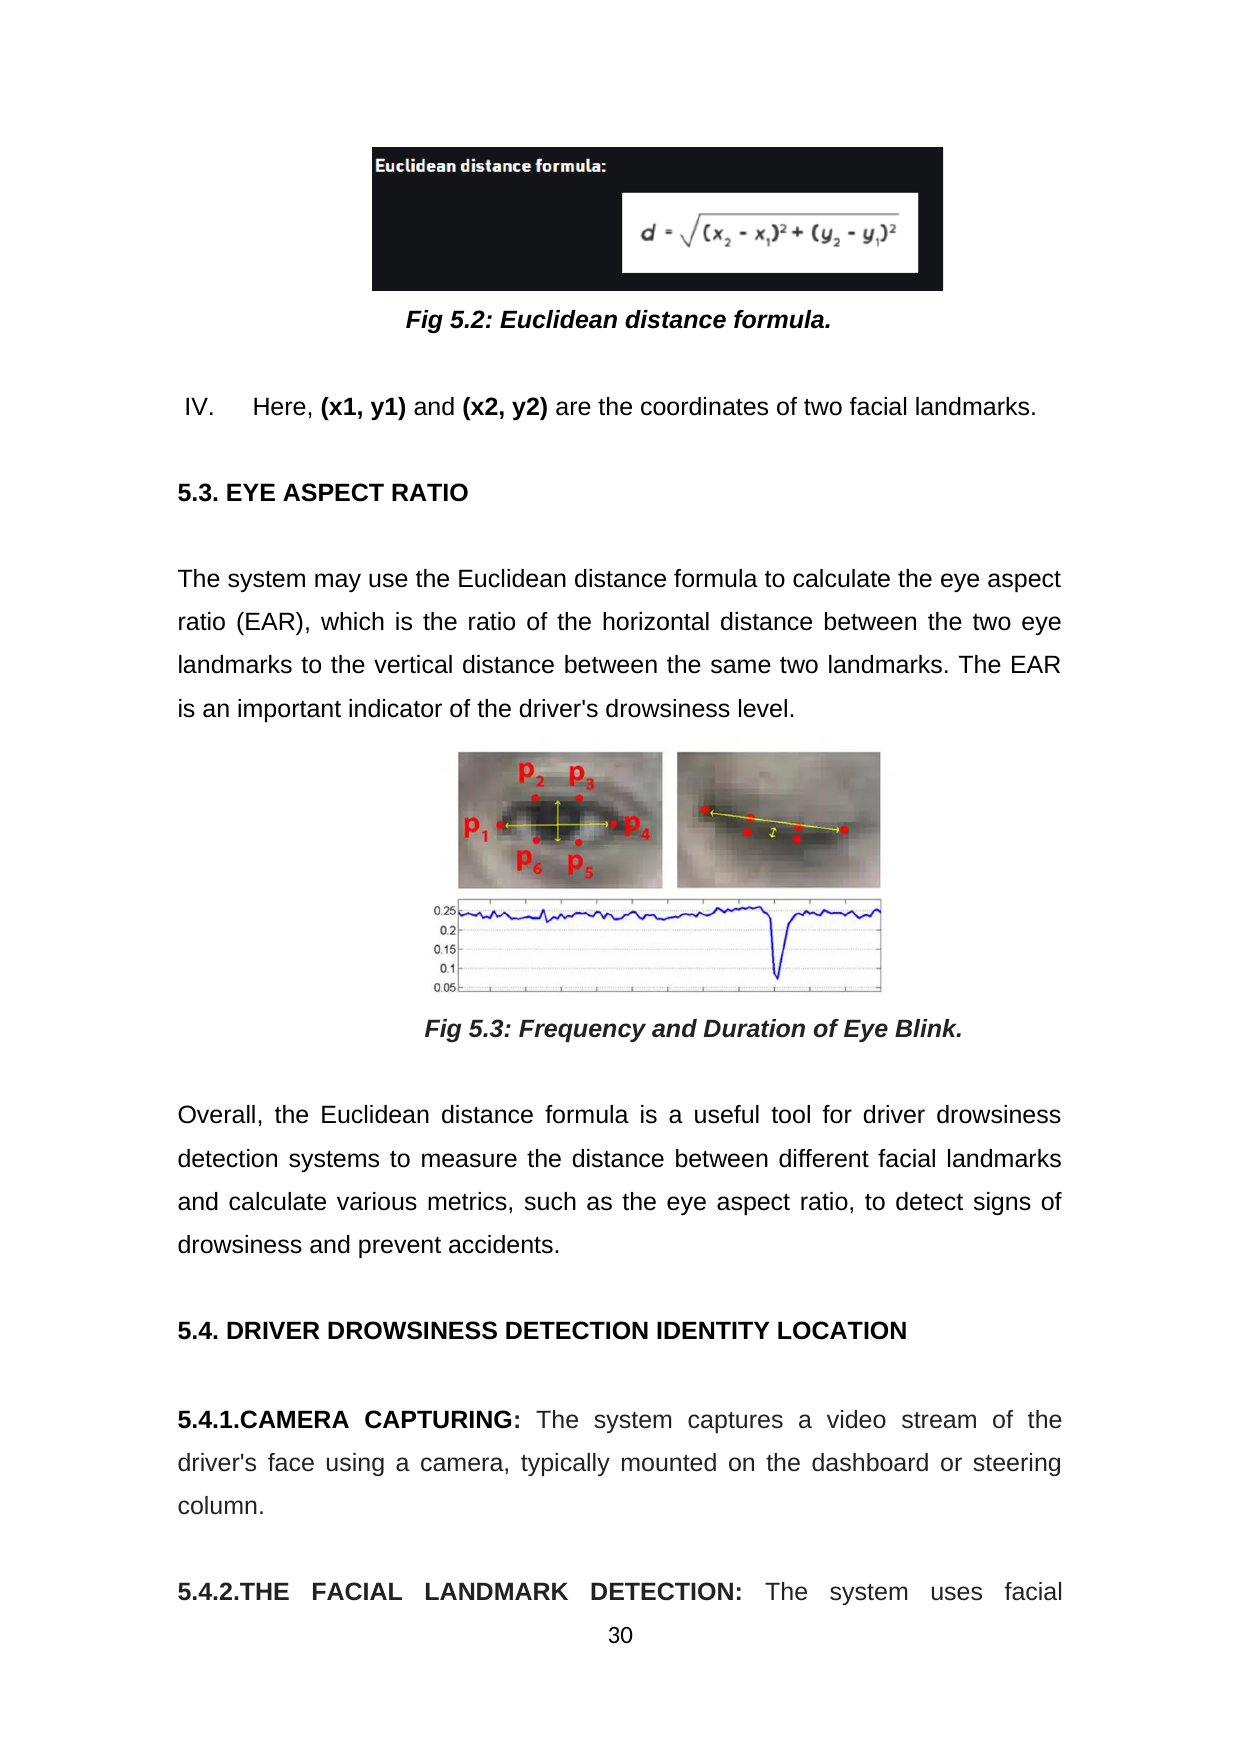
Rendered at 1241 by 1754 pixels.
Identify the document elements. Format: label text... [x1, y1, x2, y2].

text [177, 1577, 1063, 1606]
picture [372, 147, 944, 291]
list Fig 5.3: Frequency and Duration of Eye Blink. [252, 1014, 1063, 1043]
text 5.3. EYE ASPECT RATIO [177, 478, 1063, 507]
text Overall, the Euclidean distance formula is a useful tool for driver drowsiness detection systems to measure the distance between different facial landmarks and calculate various metrics, such as the eye aspect ratio, to detect signs of drowsiness and prevent accidents. [177, 1100, 1063, 1258]
text 5.4.1.CAMERA CAPTURING: The system captures a video stream of the driver's face using a camera, typically mounted on the dashboard or steering column. [177, 1405, 1063, 1520]
picture [420, 736, 895, 999]
text 5.4. DRIVER DROWSINESS DETECTION IDENTITY LOCATION [177, 1316, 1063, 1345]
text The system may use the Euclidean distance formula to calculate the eye aspect ratio (EAR), which is the ratio of the horizontal distance between the two eye landmarks to the vertical distance between the same two landmarks. The EAR is an important indicator of the driver's drowsiness level. [177, 564, 1063, 722]
text Fig 5.2: Euclidean distance formula. [177, 305, 1063, 334]
list Here, (x1, y1) and (x2, y2) are the coordinates of two facial landmarks. [215, 392, 1063, 420]
